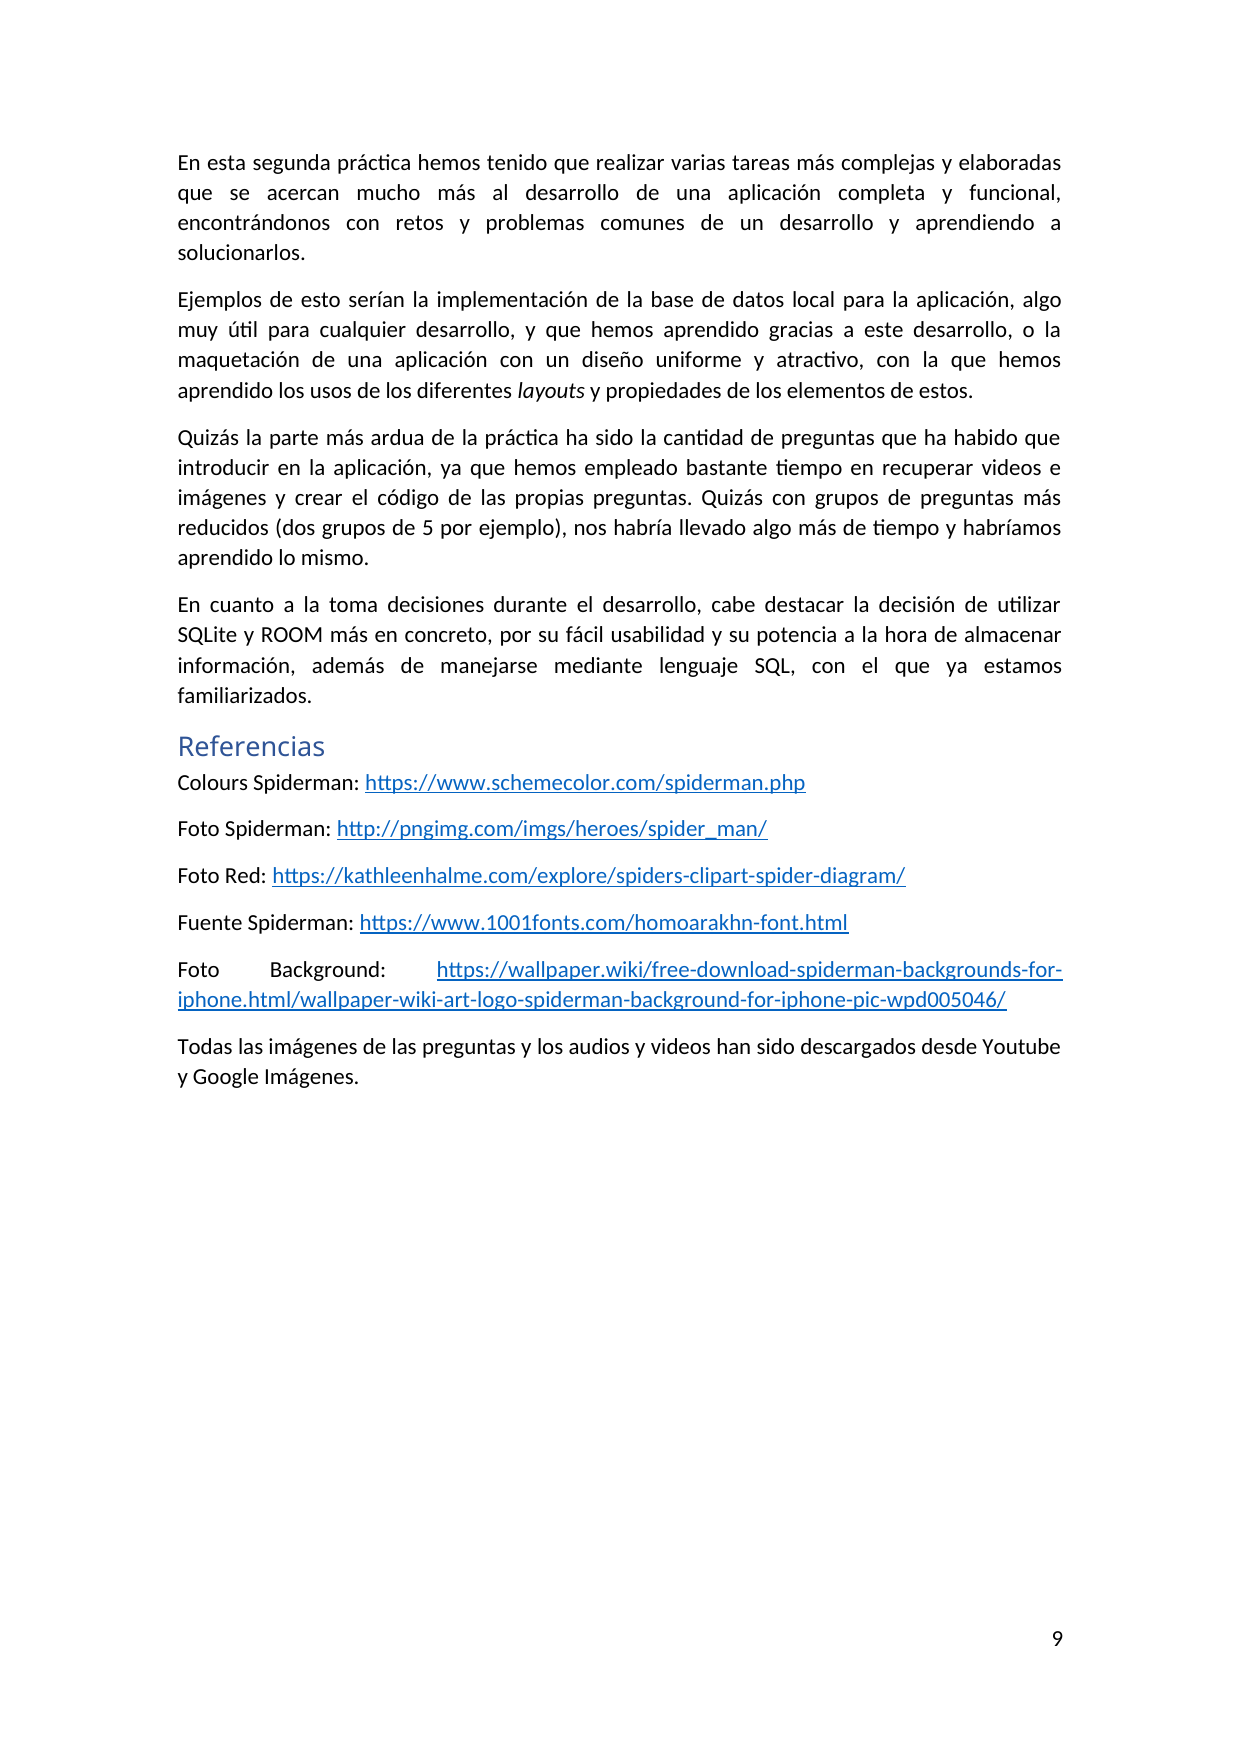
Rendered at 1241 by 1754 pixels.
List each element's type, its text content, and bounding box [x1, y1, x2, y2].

text En cuanto a la toma decisiones durante el desarrollo, cabe destacar la decisión de utilizar SQLite y ROOM más en concreto, por su fácil usabilidad y su potencia a la hora de almacenar información, además de manejarse mediante lenguaje SQL, con el que ya estamos familiarizados. [177, 590, 1063, 709]
text Colours Spiderman: https://www.schemecolor.com/spiderman.php [177, 768, 1063, 796]
subtitle Referencias [177, 728, 1063, 765]
text Foto Red: https://kathleenhalme.com/explore/spiders-clipart-spider-diagram/ [177, 861, 1063, 889]
text Todas las imágenes de las preguntas y los audios y videos han sido descargados desde Youtube y Google Imágenes. [177, 1032, 1063, 1090]
text Foto Spiderman: http://pngimg.com/imgs/heroes/spider_man/ [177, 814, 1063, 842]
text Foto Background: https://wallpaper.wiki/free-download-spiderman-backgrounds-for-iphone.html/wallpaper-wiki-art-logo-spiderman-background-for-iphone-pic-wpd005046/ [177, 955, 1063, 1013]
text Fuente Spiderman: https://www.1001fonts.com/homoarakhn-font.html [177, 908, 1063, 936]
text Quizás la parte más ardua de la práctica ha sido la cantidad de preguntas que ha habido que introducir en la aplicación, ya que hemos empleado bastante tiempo en recuperar videos e imágenes y crear el código de las propias preguntas. Quizás con grupos de preguntas más reducidos (dos grupos de 5 por ejemplo), nos habría llevado algo más de tiempo y habríamos aprendido lo mismo. [177, 423, 1063, 571]
text Ejemplos de esto serían la implementación de la base de datos local para la aplicación, algo muy útil para cualquier desarrollo, y que hemos aprendido gracias a este desarrollo, o la maquetación de una aplicación con un diseño uniforme y atractivo, con la que hemos aprendido los usos de los diferentes layouts y propiedades de los elementos de estos. [177, 285, 1063, 404]
text En esta segunda práctica hemos tenido que realizar varias tareas más complejas y elaboradas que se acercan mucho más al desarrollo de una aplicación completa y funcional, encontrándonos con retos y problemas comunes de un desarrollo y aprendiendo a solucionarlos. [177, 148, 1063, 266]
